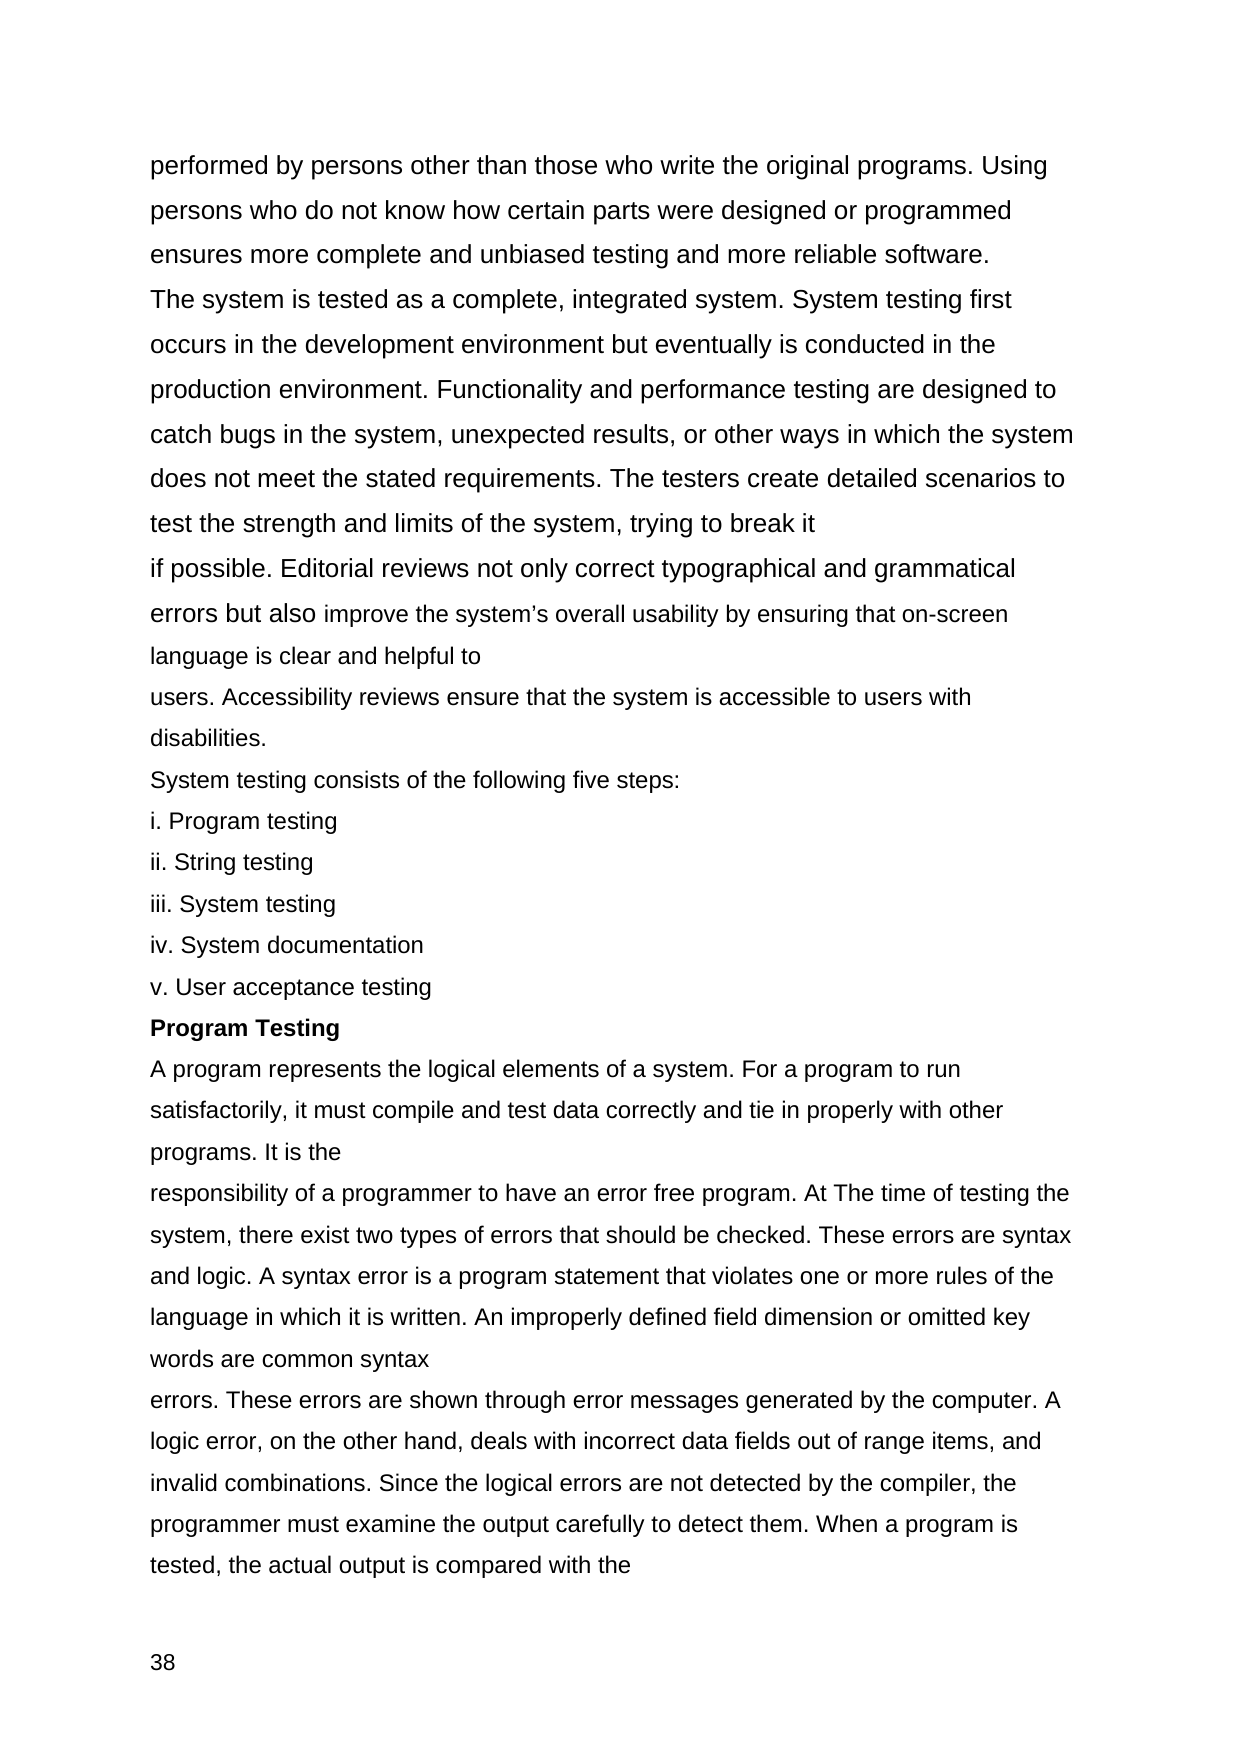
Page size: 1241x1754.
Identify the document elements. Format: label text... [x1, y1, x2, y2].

text iv. System documentation [150, 931, 1090, 959]
text The system is tested as a complete, integrated system. System testing first occurs in the development environment but eventually is conducted in the production environment. Functionality and performance testing are designed to catch bugs in the system, unexpected results, or other ways in which the system does not meet the stated requirements. The testers create detailed scenarios to test the strength and limits of the system, trying to break it [150, 284, 1090, 538]
text users. Accessibility reviews ensure that the system is accessible to users with disabilities. [150, 683, 1090, 752]
text Program Testing [150, 1014, 1090, 1041]
text ii. String testing [150, 848, 1090, 876]
text responsibility of a programmer to have an error free program. At The time of testing the system, there exist two types of errors that should be checked. These errors are syntax and logic. A syntax error is a program statement that violates one or more rules of the language in which it is written. An improperly defined field dimension or omitted key words are common syntax [150, 1179, 1090, 1372]
text i. Program testing [150, 807, 1090, 834]
text performed by persons other than those who write the original programs. Using persons who do not know how certain parts were designed or programmed ensures more complete and unbiased testing and more reliable software. [150, 150, 1090, 269]
text iii. System testing [150, 890, 1090, 917]
text v. User acceptance testing [150, 972, 1090, 1000]
text A program represents the logical elements of a system. For a program to run satisfactorily, it must compile and test data correctly and tie in properly with other programs. It is the [150, 1055, 1090, 1165]
text System testing consists of the following five steps: [150, 766, 1090, 793]
text if possible. Editorial reviews not only correct typographical and grammatical errors but also improve the system’s overall usability by ensuring that on-screen language is clear and helpful to [150, 553, 1090, 669]
text errors. These errors are shown through error messages generated by the computer. A logic error, on the other hand, deals with incorrect data fields out of range items, and invalid combinations. Since the logical errors are not detected by the compiler, the programmer must examine the output carefully to detect them. When a program is tested, the actual output is compared with the [150, 1386, 1090, 1579]
